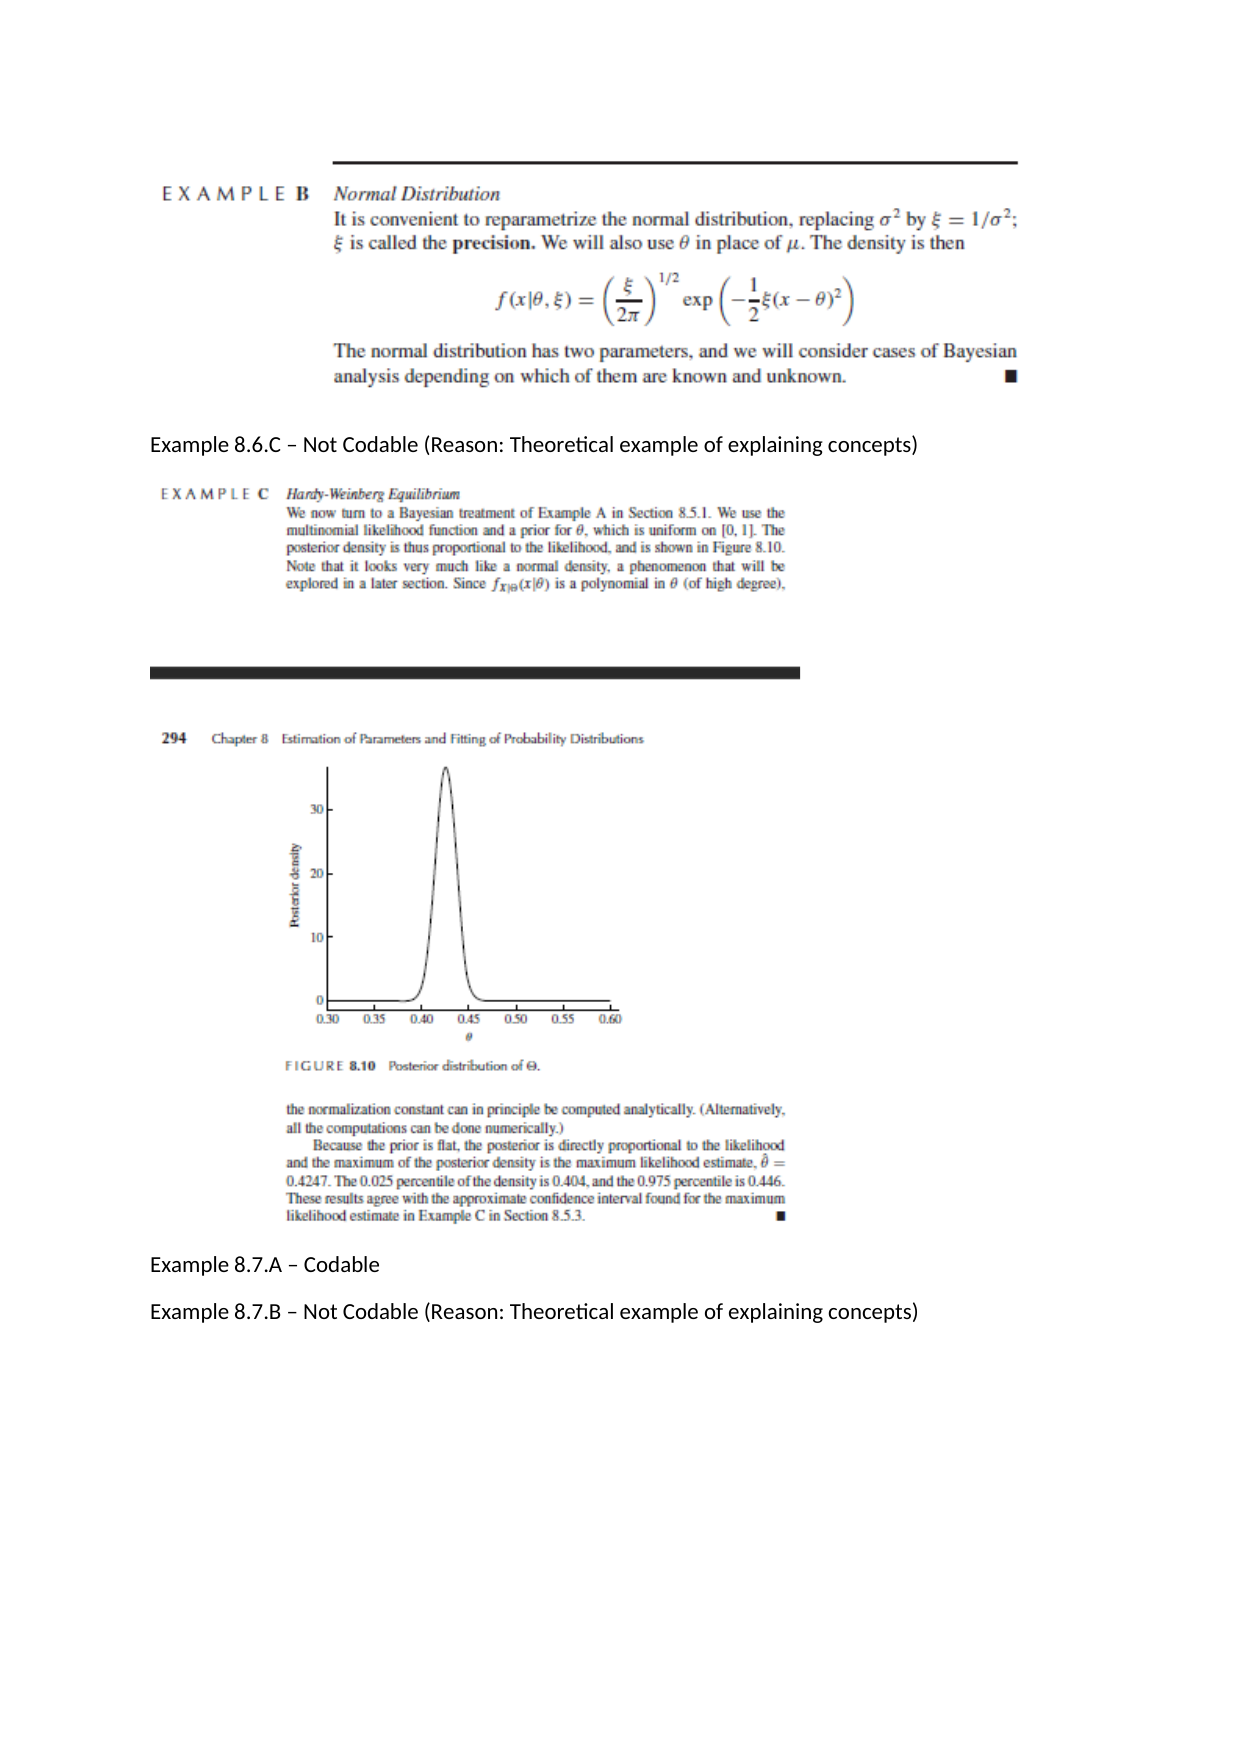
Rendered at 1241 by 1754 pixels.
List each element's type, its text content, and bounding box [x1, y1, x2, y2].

picture [150, 476, 800, 1232]
picture [150, 150, 1050, 411]
text Example 8.7.B – Not Codable (Reason: Theoretical example of explaining concepts) [150, 1297, 1090, 1325]
text Example 8.6.C – Not Codable (Reason: Theoretical example of explaining concepts) [150, 430, 1090, 458]
text Example 8.7.A – Codable [150, 1250, 1090, 1278]
